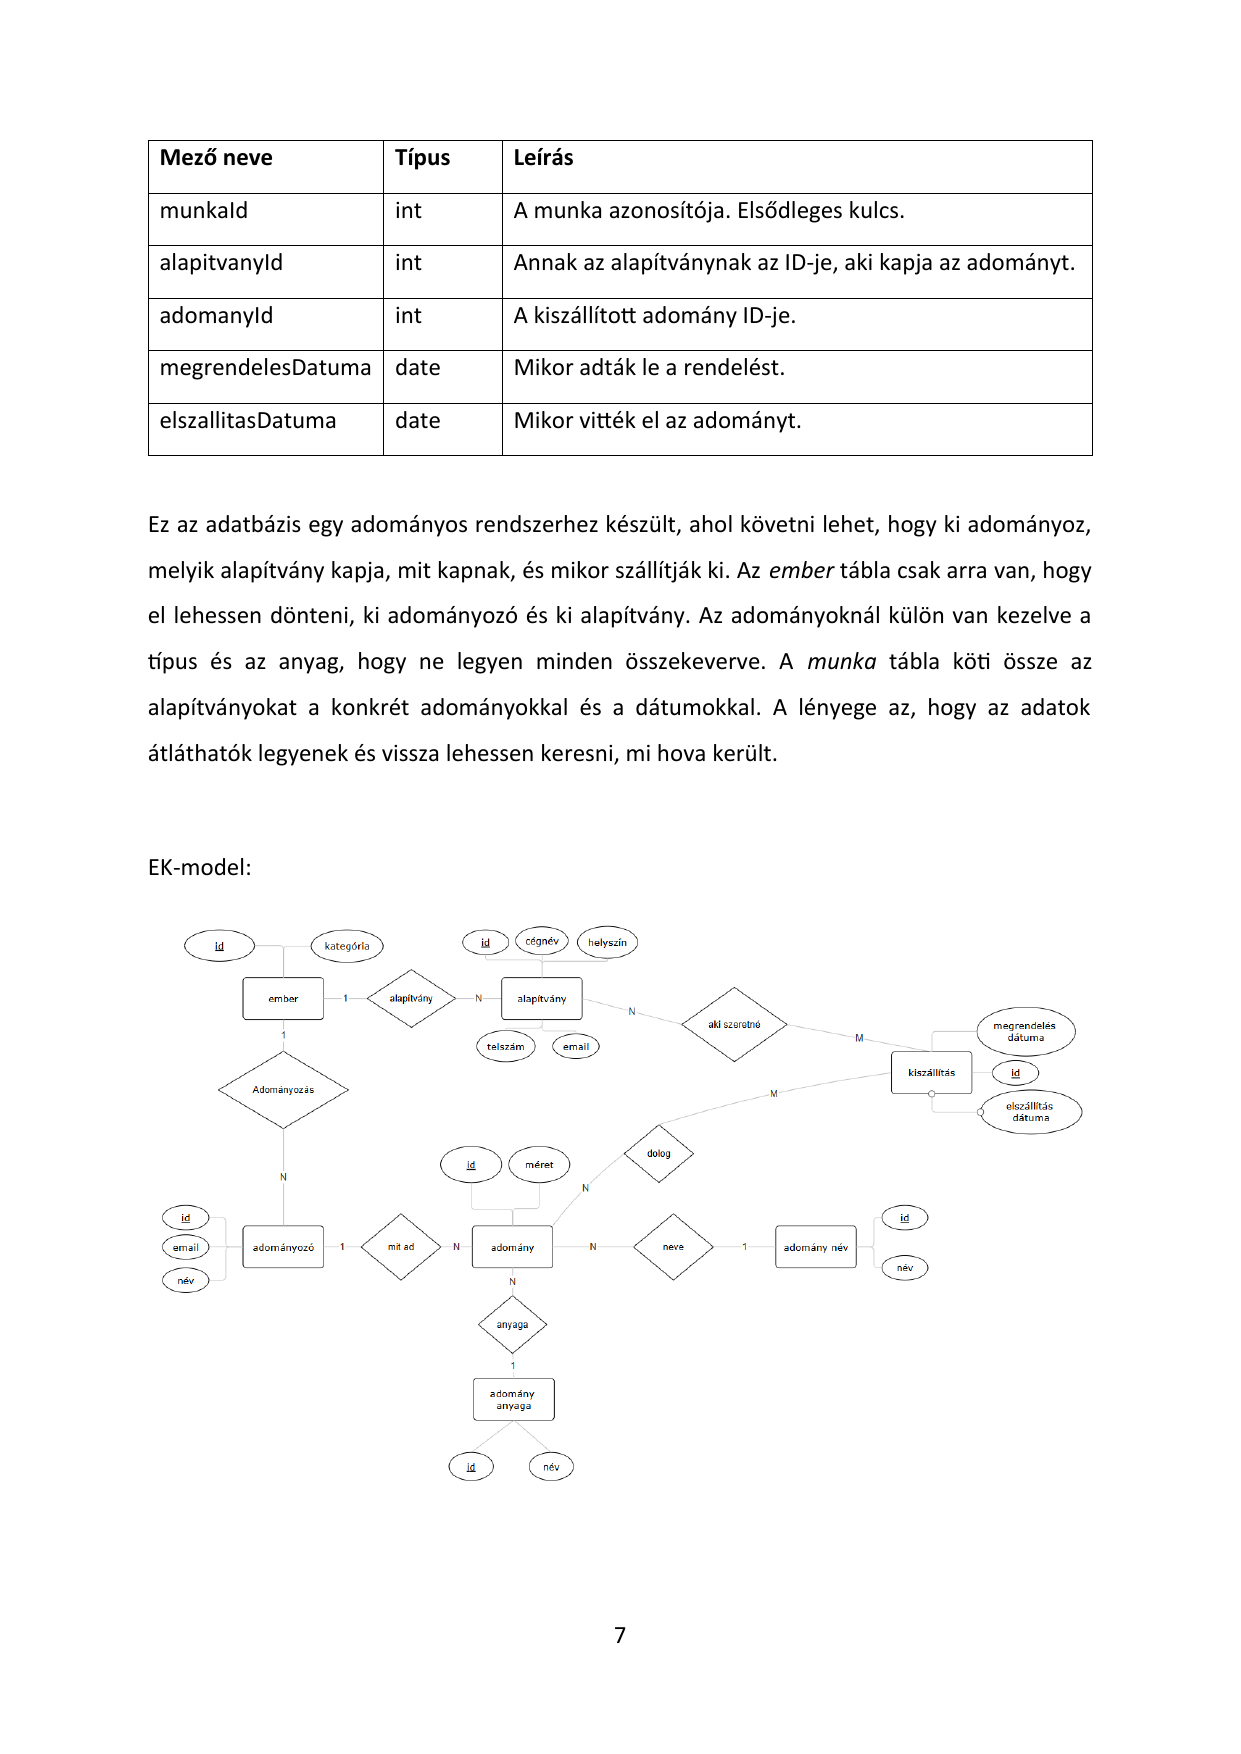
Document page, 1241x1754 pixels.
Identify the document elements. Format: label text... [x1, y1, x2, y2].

picture [147, 902, 1093, 1499]
table_cell munkaId [149, 194, 383, 245]
table_cell megrendelesDatuma [149, 351, 383, 403]
table_cell A munka azonosítója. Elsődleges kulcs. [503, 194, 1092, 245]
text Ez az adatbázis egy adományos rendszerhez készült, ahol követni lehet, hogy ki adományoz, melyik alapítvány kapja, mit kapnak, és mikor szállítják ki. Az ember tábla csak arra van, hogy el lehessen dönteni, ki adományozó és ki alapítvány. Az adományoknál külön van kezelve a típus és az anyag, hogy ne legyen minden összekeverve. A munka tábla köti össze az alapítványokat a konkrét adományokkal és a dátumokkal. A lényege az, hogy az adatok átláthatók legyenek és vissza lehessen keresni, mi hova került. [148, 508, 1093, 767]
table_header Leírás [503, 141, 1092, 193]
table_cell adomanyId [149, 299, 383, 350]
table_cell date [384, 404, 502, 455]
text EK-model: [148, 851, 1093, 881]
table_cell int [384, 194, 502, 245]
table_header Mező neve [149, 141, 383, 193]
table_cell int [384, 246, 502, 298]
table_cell A kiszállított adomány ID-je. [503, 299, 1092, 350]
table_cell Mikor vitték el az adományt. [503, 404, 1092, 455]
table_cell elszallitasDatuma [149, 404, 383, 455]
table_cell date [384, 351, 502, 403]
table_cell int [384, 299, 502, 350]
table_cell alapitvanyId [149, 246, 383, 298]
table_cell Annak az alapítványnak az ID-je, aki kapja az adományt. [503, 246, 1092, 298]
table_cell Mikor adták le a rendelést. [503, 351, 1092, 403]
table_header Típus [384, 141, 502, 193]
